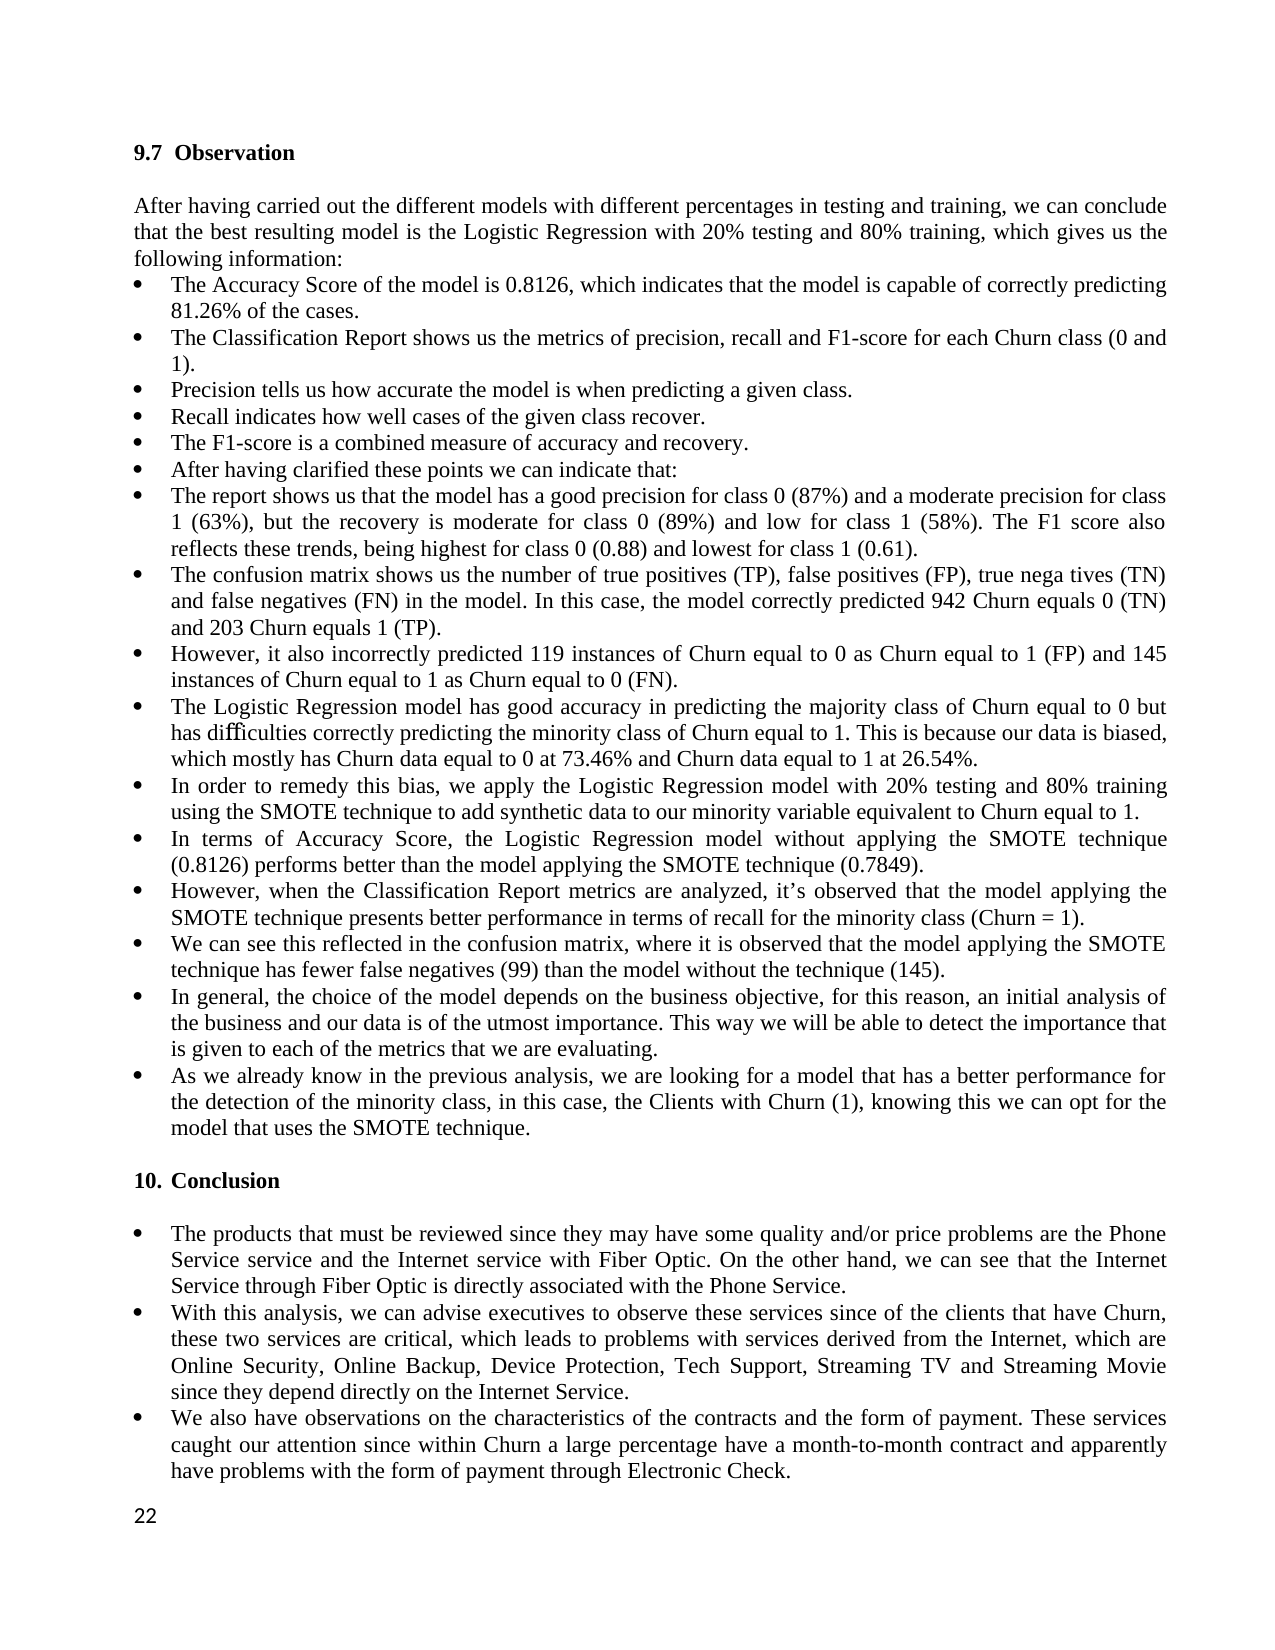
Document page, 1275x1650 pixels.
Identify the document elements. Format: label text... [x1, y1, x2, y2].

list As we already know in the previous analysis, we are looking for a model that has a better performance for the detection of the minority class, in this case, the Clients with Churn (1), knowing this we can opt for the model that uses the SMOTE technique. [133, 1062, 1169, 1141]
list However, it also incorrectly predicted 119 instances of Churn equal to 0 as Churn equal to 1 (FP) and 145 instances of Churn equal to 1 as Churn equal to 0 (FN). [133, 640, 1169, 693]
list The Logistic Regression model has good accuracy in predicting the majority class of Churn equal to 0 but has diﬀiculties correctly predicting the minority class of Churn equal to 1. This is because our data is biased, which mostly has Churn data equal to 0 at 73.46% and Churn data equal to 1 at 26.54%. [133, 693, 1169, 772]
list The Classification Report shows us the metrics of precision, recall and F1-score for each Churn class (0 and 1). [133, 324, 1169, 377]
list We also have observations on the characteristics of the contracts and the form of payment. These services caught our attention since within Churn a large percentage have a month-to-month contract and apparently have problems with the form of payment through Electronic Check. [133, 1404, 1169, 1483]
list The F1-score is a combined measure of accuracy and recovery. [133, 429, 1169, 456]
list However, when the Classification Report metrics are analyzed, it’s observed that the model applying the SMOTE technique presents better performance in terms of recall for the minority class (Churn = 1). [133, 877, 1169, 930]
subtitle Conclusion [133, 1167, 1169, 1193]
list In general, the choice of the model depends on the business objective, for this reason, an initial analysis of the business and our data is of the utmost importance. This way we will be able to detect the importance that is given to each of the metrics that we are evaluating. [133, 983, 1169, 1062]
list The confusion matrix shows us the number of true positives (TP), false positives (FP), true nega tives (TN) and false negatives (FN) in the model. In this case, the model correctly predicted 942 Churn equals 0 (TN) and 203 Churn equals 1 (TP). [133, 561, 1169, 640]
list We can see this reflected in the confusion matrix, where it is observed that the model applying the SMOTE technique has fewer false negatives (99) than the model without the technique (145). [133, 930, 1169, 983]
list The report shows us that the model has a good precision for class 0 (87%) and a moderate precision for class 1 (63%), but the recovery is moderate for class 0 (89%) and low for class 1 (58%). The F1 score also reflects these trends, being highest for class 0 (0.88) and lowest for class 1 (0.61). [133, 482, 1169, 561]
list Precision tells us how accurate the model is when predicting a given class. [133, 377, 1169, 403]
list Recall indicates how well cases of the given class recover. [133, 403, 1169, 429]
list The products that must be reviewed since they may have some quality and/or price problems are the Phone Service service and the Internet service with Fiber Optic. On the other hand, we can see that the Internet Service through Fiber Optic is directly associated with the Phone Service. [133, 1220, 1169, 1299]
list In terms of Accuracy Score, the Logistic Regression model without applying the SMOTE technique (0.8126) performs better than the model applying the SMOTE technique (0.7849). [133, 824, 1169, 877]
list After having clarified these points we can indicate that: [133, 456, 1169, 482]
subtitle Observation [133, 139, 1169, 166]
list With this analysis, we can advise executives to observe these services since of the clients that have Churn, these two services are critical, which leads to problems with services derived from the Internet, which are Online Security, Online Backup, Device Protection, Tech Support, Streaming TV and Streaming Movie since they depend directly on the Internet Service. [133, 1299, 1169, 1404]
text After having carried out the different models with different percentages in testing and training, we can conclude that the best resulting model is the Logistic Regression with 20% testing and 80% training, which gives us the following information: [133, 192, 1169, 271]
list In order to remedy this bias, we apply the Logistic Regression model with 20% testing and 80% training using the SMOTE technique to add synthetic data to our minority variable equivalent to Churn equal to 1. [133, 772, 1169, 824]
list The Accuracy Score of the model is 0.8126, which indicates that the model is capable of correctly predicting 81.26% of the cases. [133, 271, 1169, 324]
